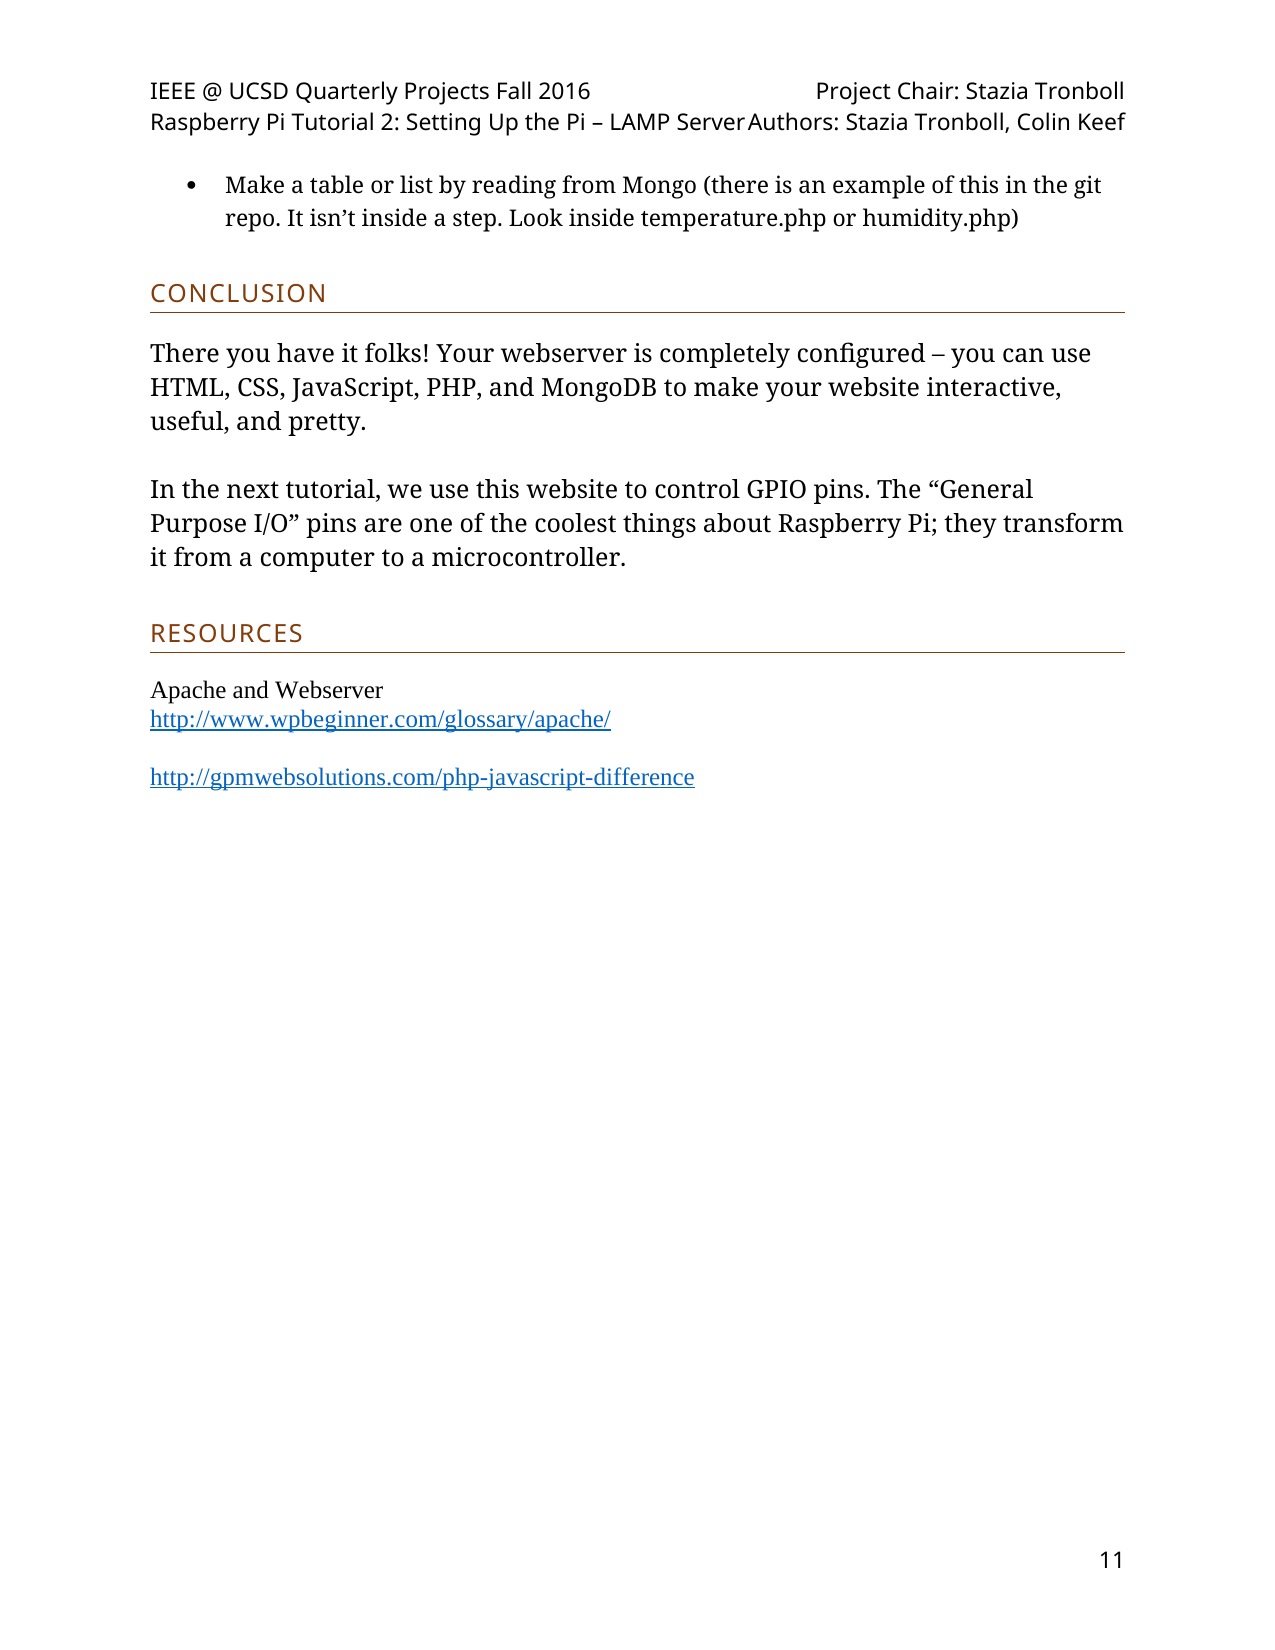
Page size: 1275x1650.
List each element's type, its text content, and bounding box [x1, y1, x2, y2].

text http://www.wpbeginner.com/glossary/apache/ [150, 704, 1125, 733]
subtitle Resources [150, 616, 1125, 652]
list Make a table or list by reading from Mongo (there is an example of this in the git repo. It isn’t inside a step. Look inside temperature.php or humidity.php) [187, 169, 1125, 233]
subtitle Conclusion [150, 276, 1125, 312]
text http://gpmwebsolutions.com/php-javascript-difference [150, 762, 1125, 791]
text Apache and Webserver [150, 676, 1125, 704]
text There you have it folks! Your webserver is completely configured – you can use HTML, CSS, JavaScript, PHP, and MongoDB to make your website interactive, useful, and pretty. [150, 336, 1125, 438]
text In the next tutorial, we use this website to control GPIO pins. The “General Purpose I/O” pins are one of the coolest things about Raspberry Pi; they transform it from a computer to a microcontroller. [150, 472, 1125, 574]
